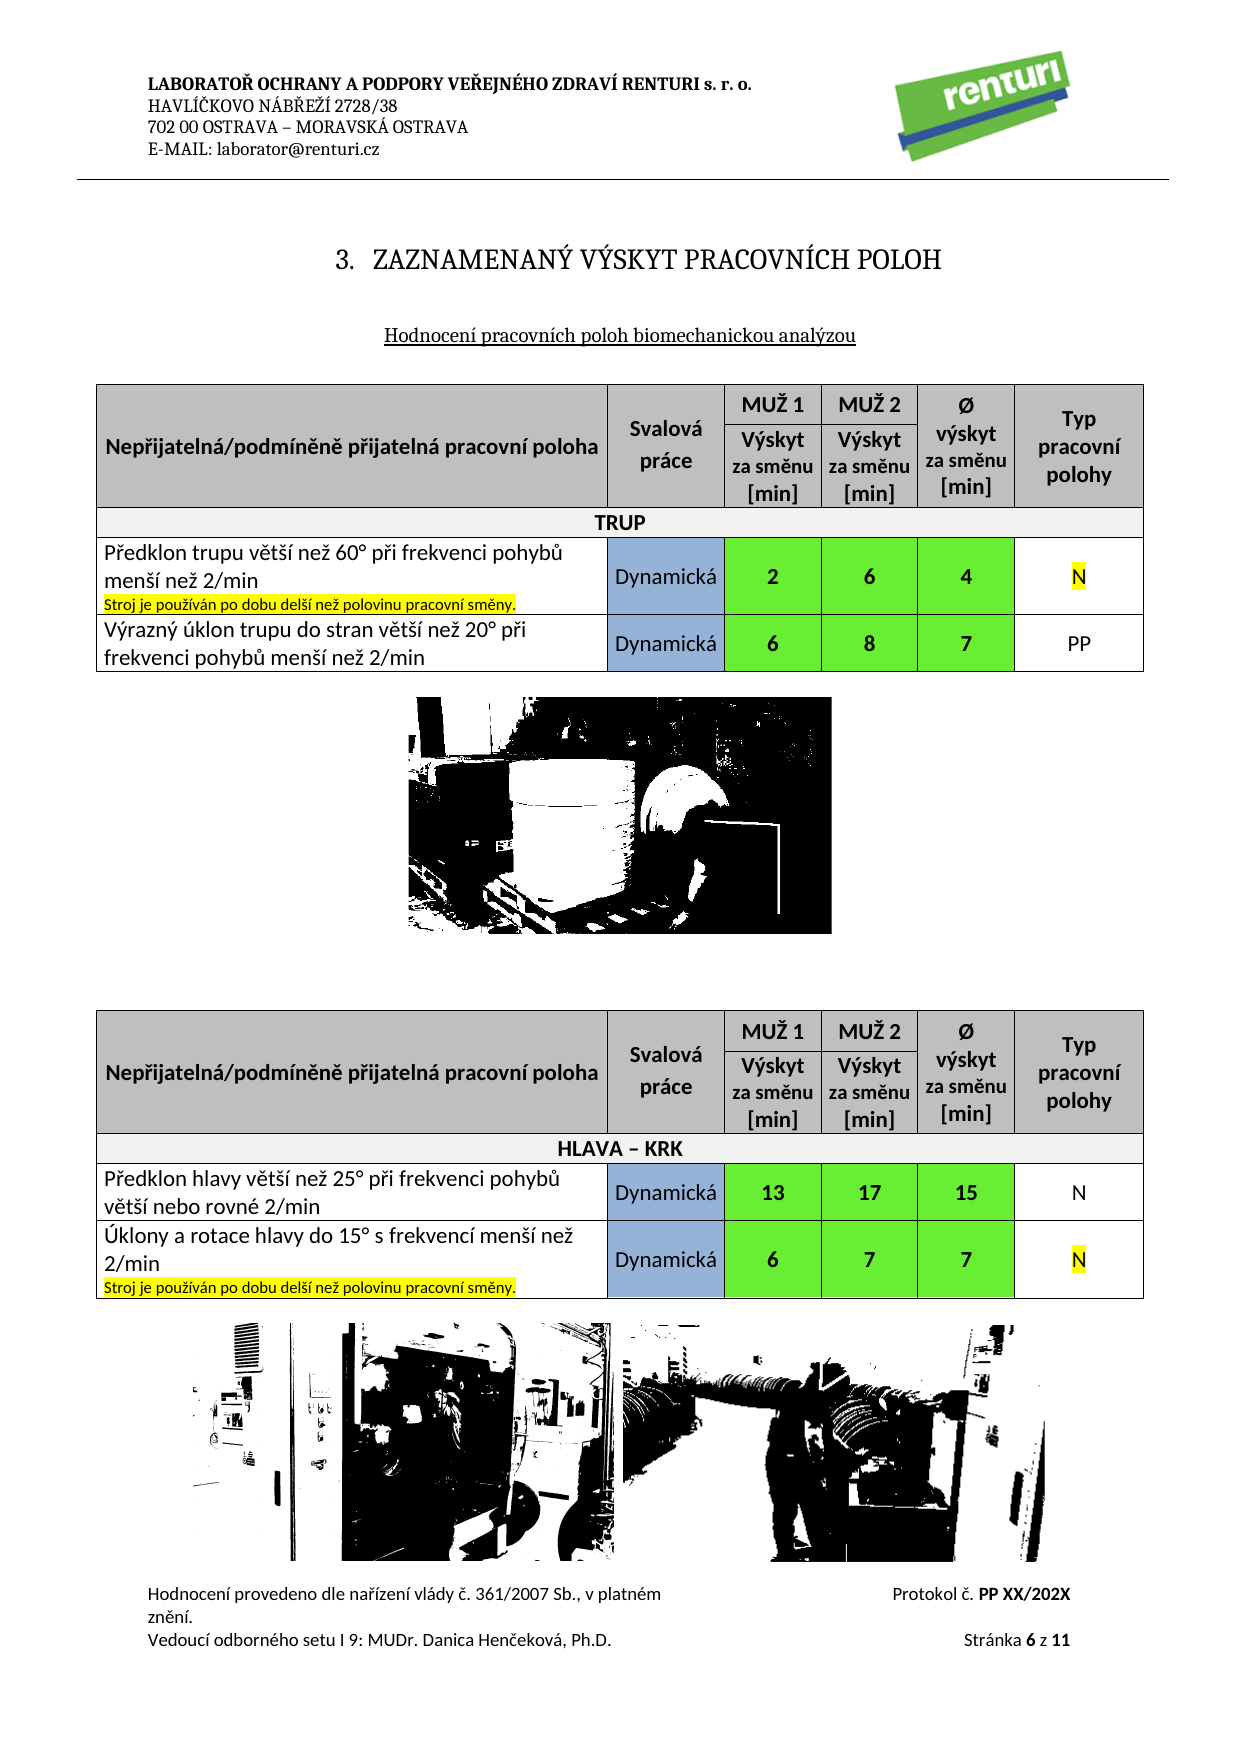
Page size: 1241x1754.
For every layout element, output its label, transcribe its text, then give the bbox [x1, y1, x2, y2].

table_cell N [1015, 538, 1143, 614]
subtitle ZAZNAMENANÝ VÝSKYT PRACOVNÍCH POLOH [185, 243, 1093, 277]
table_cell Výskyt za směnu [min] [725, 1052, 821, 1133]
table_header MUŽ 1 [725, 385, 821, 424]
table_cell 17 [822, 1164, 917, 1220]
table_cell Předklon hlavy větší než 25° při frekvenci pohybů větší nebo rovné 2/min [97, 1164, 607, 1220]
table_cell Výrazný úklon trupu do stran větší než 20° při frekvenci pohybů menší než 2/min [97, 615, 607, 671]
table_header Typ pracovní polohy [1015, 1011, 1143, 1133]
table_cell Dynamická [608, 538, 724, 614]
table_cell 13 [725, 1164, 821, 1220]
table_cell 6 [725, 615, 821, 671]
table_cell Dynamická [608, 1221, 724, 1297]
table_cell HLAVA – KRK [97, 1134, 1143, 1163]
table_cell 8 [822, 615, 917, 671]
table_cell N [1015, 1221, 1143, 1297]
table_cell 6 [822, 538, 917, 614]
table_header Svalová práce [608, 1011, 724, 1133]
table_header MUŽ 1 [725, 1011, 821, 1051]
table_cell 7 [822, 1221, 917, 1297]
table_cell Výskyt za směnu [min] [822, 425, 917, 507]
table_header Svalová práce [608, 385, 724, 507]
table_header Ø výskyt za směnu [min] [918, 385, 1014, 507]
table_header Ø výskyt za směnu [min] [918, 1011, 1014, 1133]
table_cell 7 [918, 615, 1014, 671]
table_cell TRUP [97, 508, 1143, 537]
subtitle Hodnocení pracovních poloh biomechanickou analýzou [148, 324, 1093, 348]
table_cell 15 [918, 1164, 1014, 1220]
picture [861, 41, 1118, 166]
table_cell 2 [725, 538, 821, 614]
table_cell Výskyt za směnu [min] [725, 425, 821, 507]
table_cell 4 [918, 538, 1014, 614]
table_cell PP [1015, 615, 1143, 671]
table_header MUŽ 2 [822, 385, 917, 424]
table_cell N [1015, 1164, 1143, 1220]
table_cell Dynamická [608, 1164, 724, 1220]
table_header Typ pracovní polohy [1015, 385, 1143, 507]
table_cell Úklony a rotace hlavy do 15° s frekvencí menší než 2/min Stroj je používán po dobu delší než polovinu pracovní směny. [97, 1221, 607, 1297]
table_header MUŽ 2 [822, 1011, 917, 1051]
table_header Nepřijatelná/podmíněně přijatelná pracovní poloha [97, 385, 607, 507]
table_cell Předklon trupu větší než 60° při frekvenci pohybů menší než 2/min Stroj je používán po dobu delší než polovinu pracovní směny. [97, 538, 607, 614]
table_cell 6 [725, 1221, 821, 1297]
table_header Nepřijatelná/podmíněně přijatelná pracovní poloha [97, 1011, 607, 1133]
table_cell Výskyt za směnu [min] [822, 1052, 917, 1133]
table_cell Dynamická [608, 615, 724, 671]
table_cell 7 [918, 1221, 1014, 1297]
